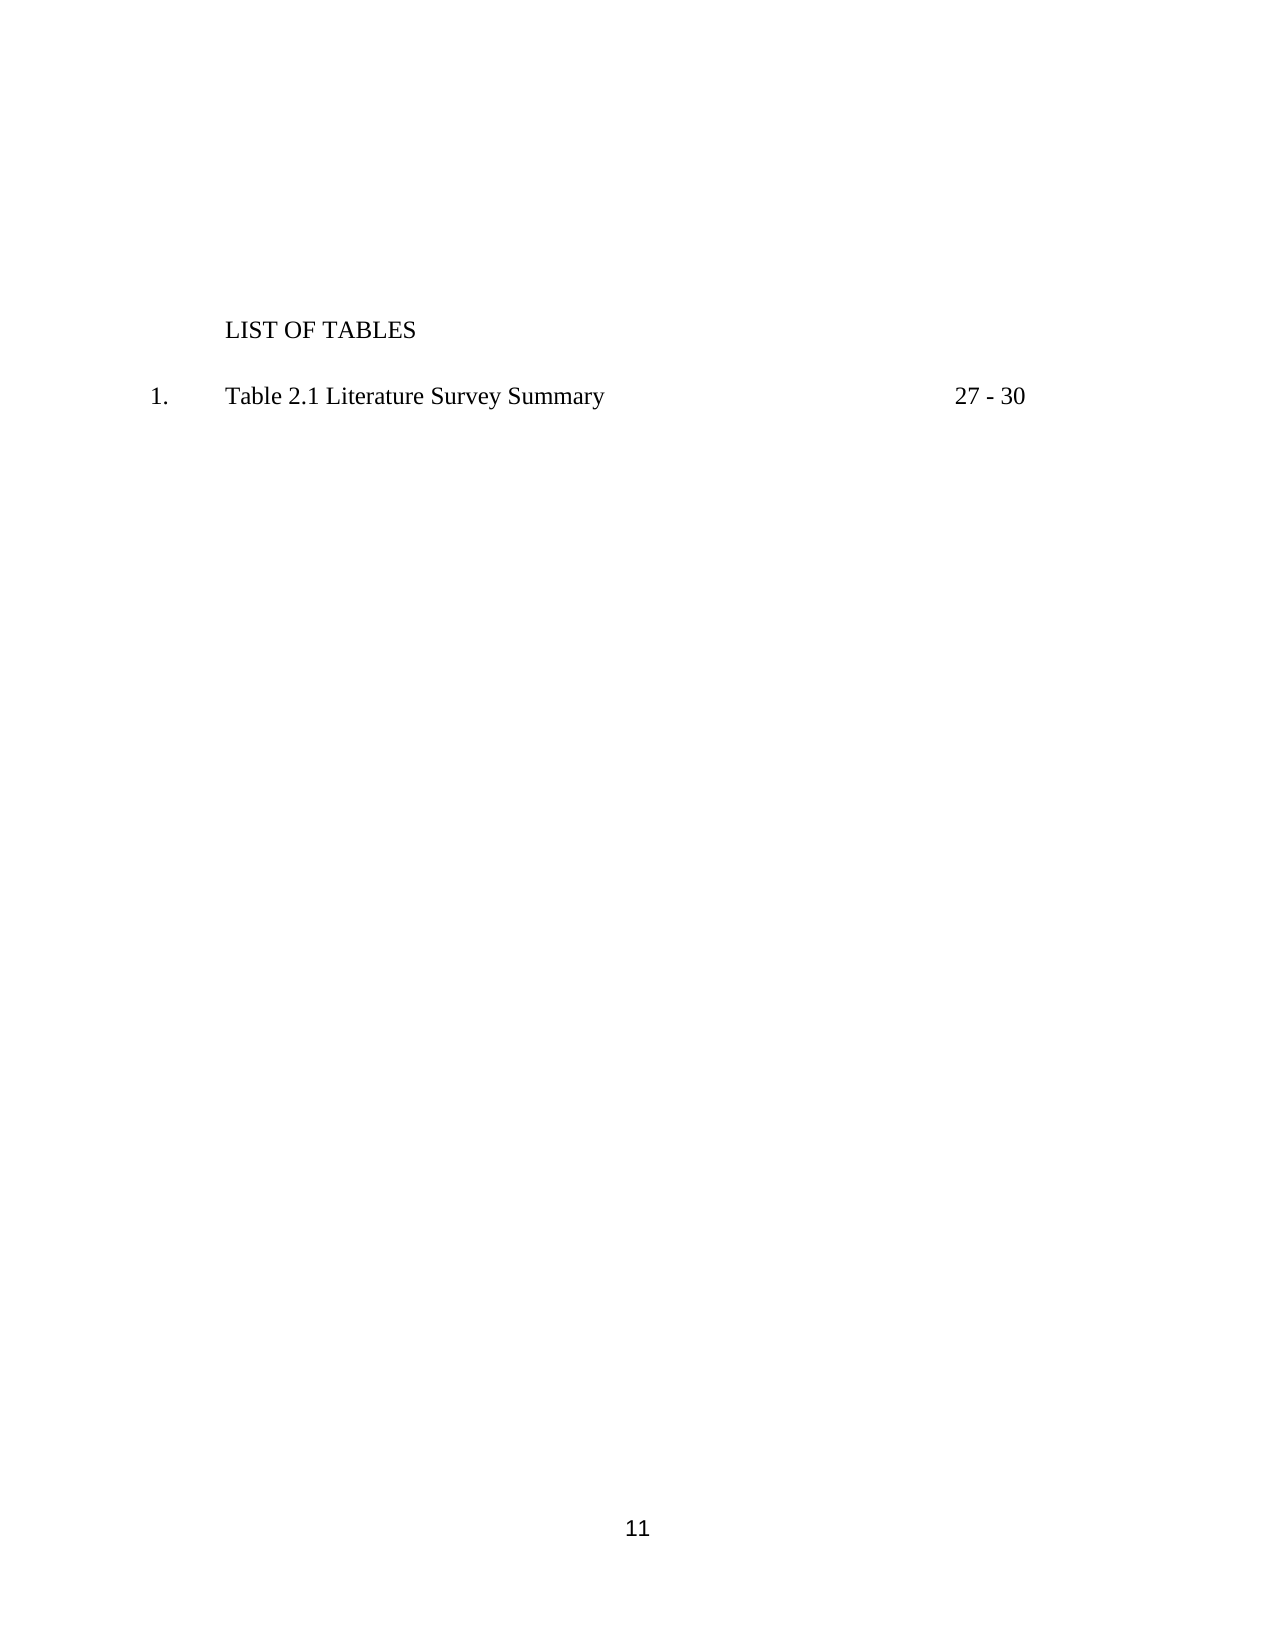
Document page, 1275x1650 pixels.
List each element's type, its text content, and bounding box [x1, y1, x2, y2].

text LIST OF TABLES [225, 315, 1125, 344]
list Table 2.1 Literature Survey Summary 27 - 30 [150, 381, 1125, 410]
